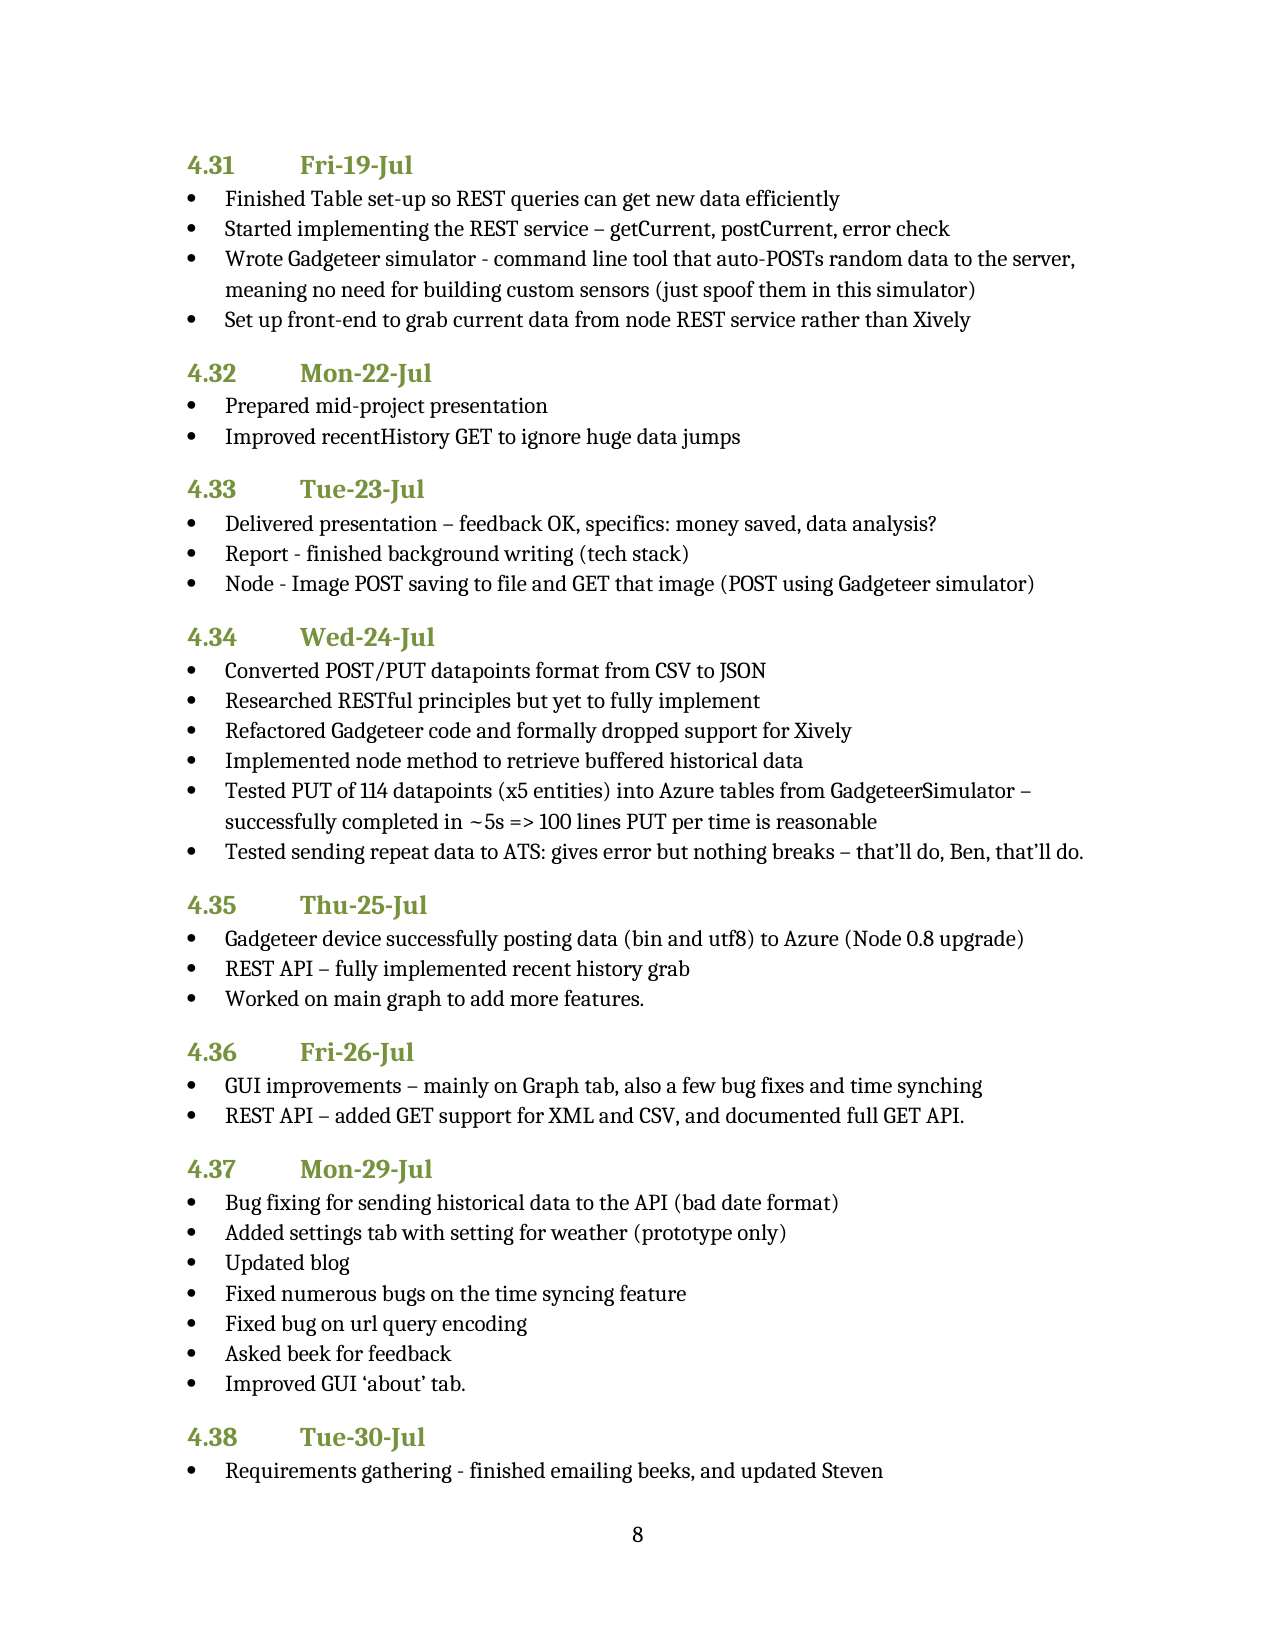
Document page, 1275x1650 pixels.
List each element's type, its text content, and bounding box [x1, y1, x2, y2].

list Wrote Gadgeteer simulator - command line tool that auto-POSTs random data to the server, meaning no need for building custom sensors (just spoof them in this simulator) [187, 246, 1125, 303]
list Improved GUI ‘about’ tab. [187, 1371, 1125, 1397]
list GUI improvements – mainly on Graph tab, also a few bug fixes and time synching [187, 1073, 1125, 1099]
list Updated blog [187, 1250, 1125, 1276]
list REST API – fully implemented recent history grab [187, 956, 1125, 982]
list Gadgeteer device successfully posting data (bin and utf8) to Azure (Node 0.8 upgrade) [187, 926, 1125, 952]
subtitle Fri-26-Jul [187, 1037, 1125, 1068]
list Delivered presentation – feedback OK, specifics: money saved, data analysis? [187, 510, 1125, 537]
subtitle Mon-22-Jul [187, 358, 1125, 389]
list Finished Table set-up so REST queries can get new data efficiently [187, 186, 1125, 212]
list Refactored Gadgeteer code and formally dropped support for Xively [187, 718, 1125, 744]
subtitle Fri-19-Jul [187, 150, 1125, 181]
list Set up front-end to grab current data from node REST service rather than Xively [187, 307, 1125, 333]
list Improved recentHistory GET to ignore huge data jumps [187, 423, 1125, 450]
subtitle Wed-24-Jul [187, 622, 1125, 653]
list Fixed bug on url query encoding [187, 1311, 1125, 1337]
list Implemented node method to retrieve buffered historical data [187, 748, 1125, 774]
list Node - Image POST saving to file and GET that image (POST using Gadgeteer simulator) [187, 571, 1125, 597]
list Fixed numerous bugs on the time syncing feature [187, 1280, 1125, 1307]
list Prepared mid-project presentation [187, 393, 1125, 420]
list Converted POST/PUT datapoints format from CSV to JSON [187, 657, 1125, 684]
list Asked beek for feedback [187, 1341, 1125, 1367]
subtitle Tue-23-Jul [187, 474, 1125, 506]
list Started implementing the REST service – getCurrent, postCurrent, error check [187, 216, 1125, 242]
list Worked on main graph to add more features. [187, 986, 1125, 1012]
list Tested sending repeat data to ATS: gives error but nothing breaks – that’ll do, Ben, that’ll do. [187, 839, 1125, 865]
list Requirements gathering - finished emailing beeks, and updated Steven [187, 1458, 1125, 1484]
list REST API – added GET support for XML and CSV, and documented full GET API. [187, 1103, 1125, 1129]
list Report - finished background writing (tech stack) [187, 541, 1125, 567]
list Researched RESTful principles but yet to fully implement [187, 688, 1125, 714]
list Added settings tab with setting for weather (prototype only) [187, 1220, 1125, 1246]
subtitle Thu-25-Jul [187, 890, 1125, 921]
list Bug fixing for sending historical data to the API (bad date format) [187, 1190, 1125, 1216]
subtitle Mon-29-Jul [187, 1154, 1125, 1185]
subtitle Tue-30-Jul [187, 1422, 1125, 1453]
list Tested PUT of 114 datapoints (x5 entities) into Azure tables from GadgeteerSimulator – successfully completed in ~5s => 100 lines PUT per time is reasonable [187, 778, 1125, 835]
